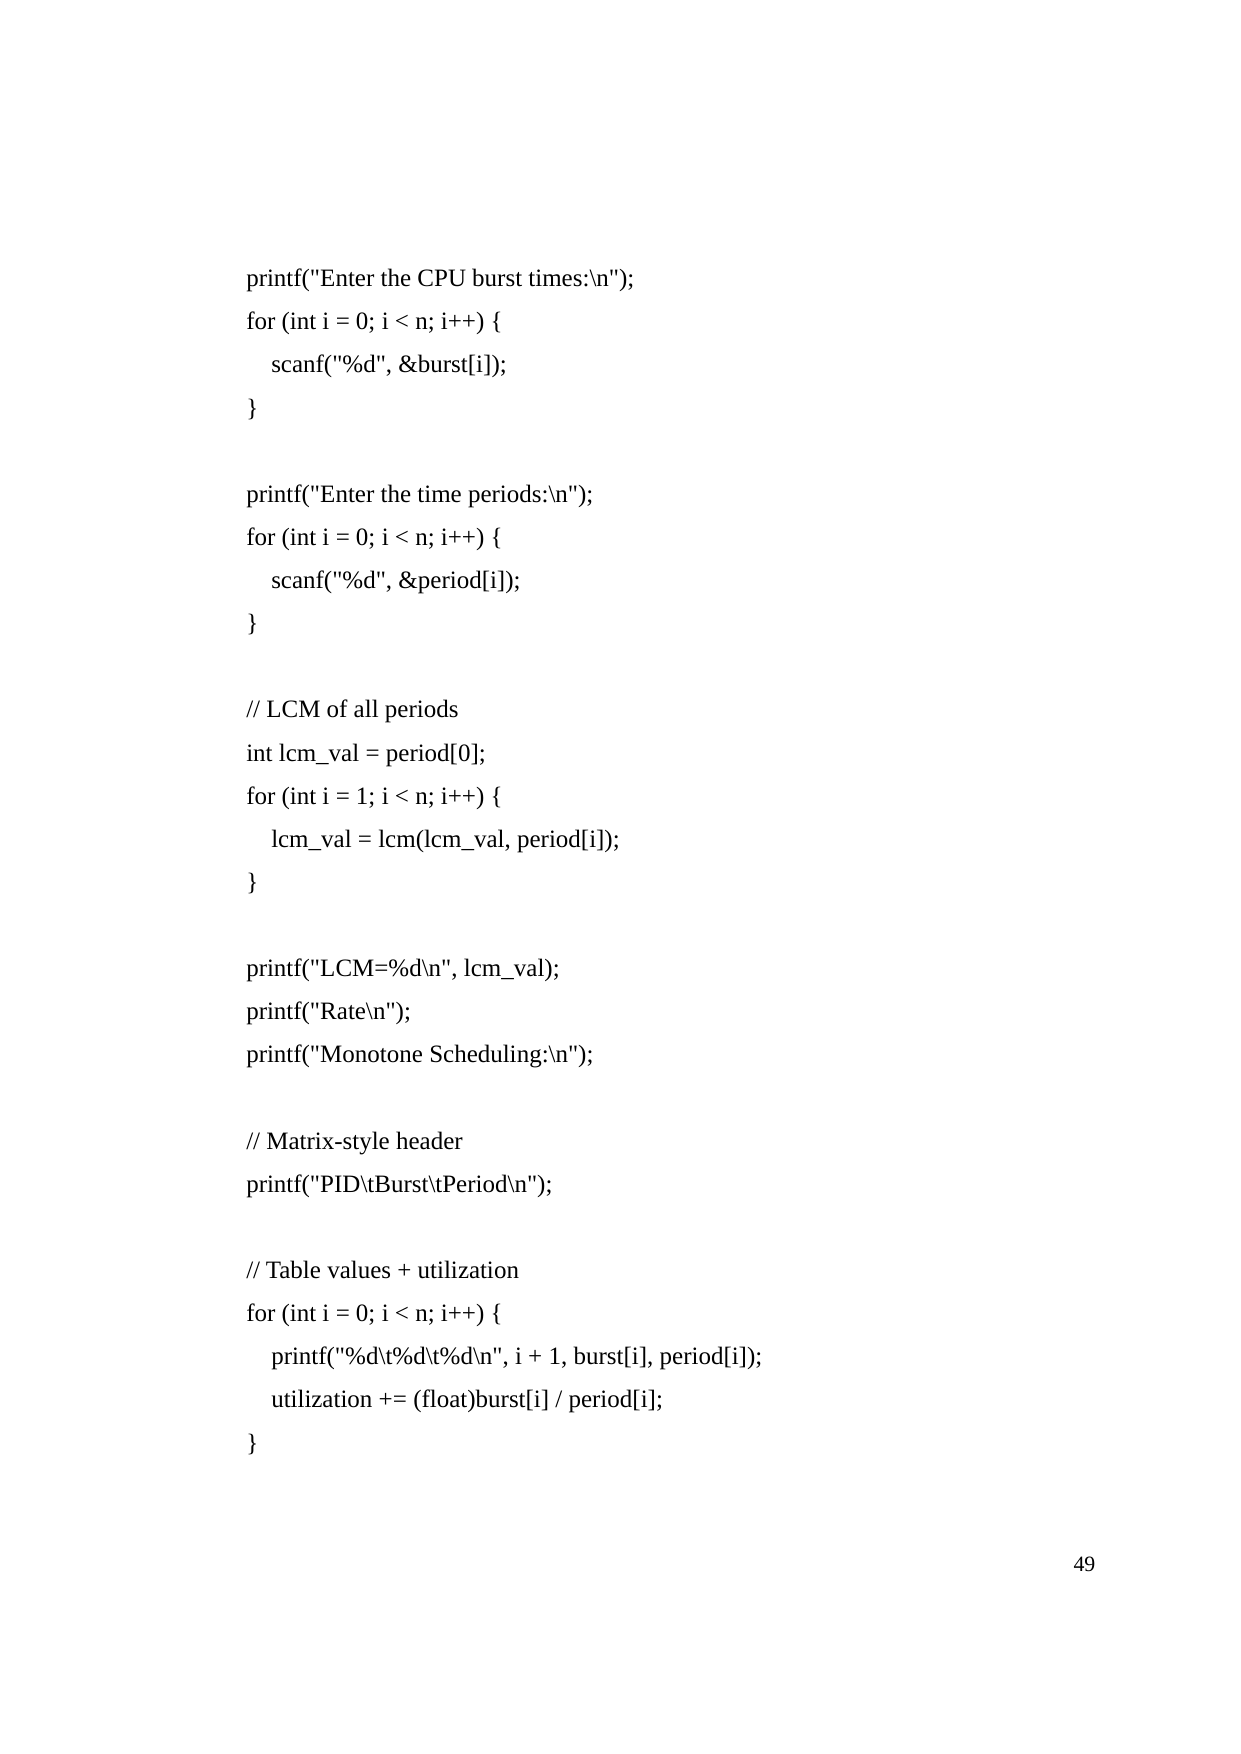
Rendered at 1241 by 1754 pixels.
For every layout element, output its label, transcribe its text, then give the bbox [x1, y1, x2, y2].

list } [221, 608, 1102, 637]
list printf("Monotone Scheduling:\n"); [221, 1039, 1102, 1068]
list // LCM of all periods [221, 694, 1102, 723]
list printf("%d\t%d\t%d\n", i + 1, burst[i], period[i]); [221, 1341, 1102, 1370]
list // Matrix-style header [221, 1126, 1102, 1154]
list for (int i = 0; i < n; i++) { [221, 522, 1102, 551]
list int lcm_val = period[0]; [221, 738, 1102, 766]
list for (int i = 0; i < n; i++) { [221, 306, 1102, 335]
list } [221, 1428, 1102, 1456]
list // Table values + utilization [221, 1255, 1102, 1284]
list } [221, 867, 1102, 896]
list utilization += (float)burst[i] / period[i]; [221, 1384, 1102, 1413]
list for (int i = 1; i < n; i++) { [221, 781, 1102, 809]
list printf("LCM=%d\n", lcm_val); [221, 953, 1102, 982]
list } [221, 393, 1102, 421]
list scanf("%d", &period[i]); [221, 565, 1102, 594]
list printf("Enter the CPU burst times:\n"); [221, 263, 1102, 292]
list printf("Enter the time periods:\n"); [221, 479, 1102, 508]
list lcm_val = lcm(lcm_val, period[i]); [221, 824, 1102, 853]
list for (int i = 0; i < n; i++) { [221, 1298, 1102, 1327]
list scanf("%d", &burst[i]); [221, 349, 1102, 378]
list printf("PID\tBurst\tPeriod\n"); [221, 1169, 1102, 1198]
list printf("Rate\n"); [221, 996, 1102, 1025]
